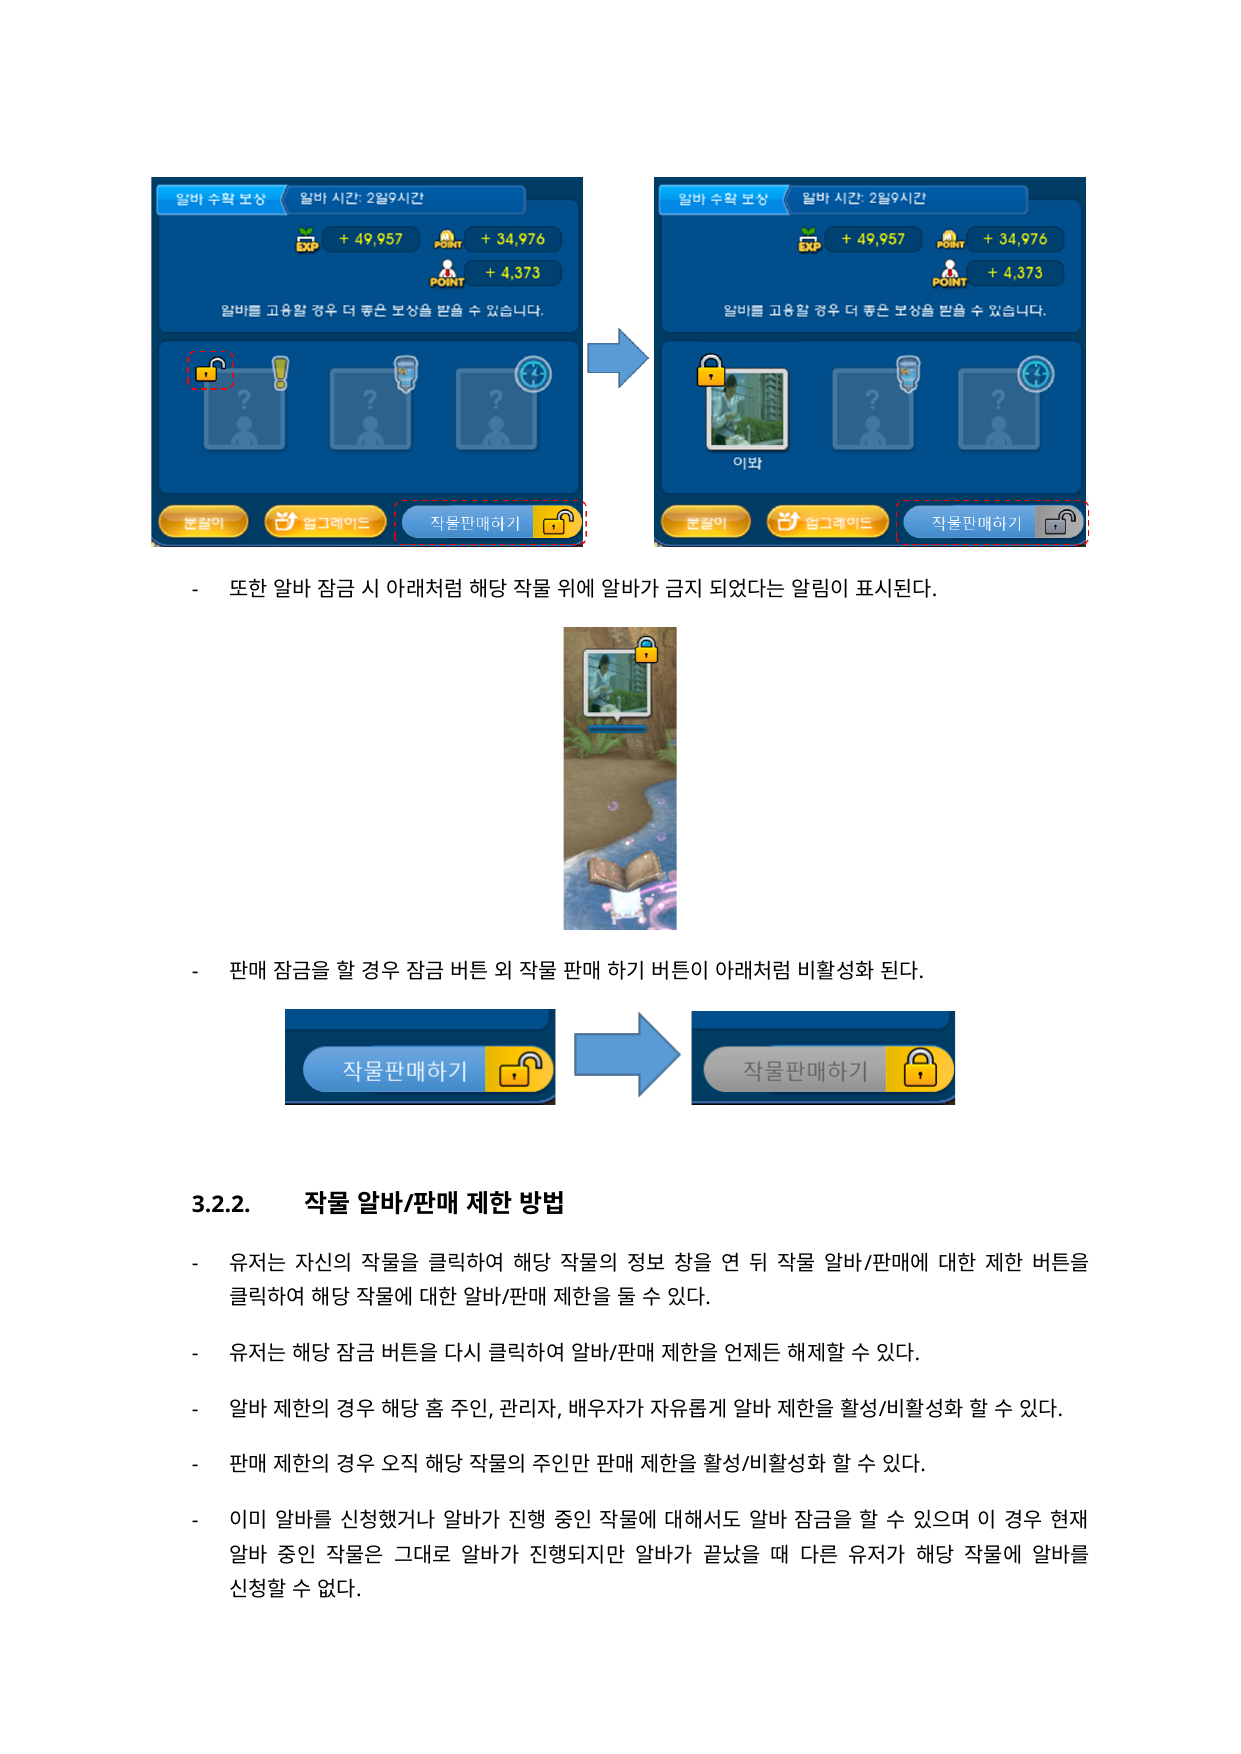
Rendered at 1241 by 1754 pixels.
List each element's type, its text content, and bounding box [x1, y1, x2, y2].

list 판매 제한의 경우 오직 해당 작물의 주인만 판매 제한을 활성/비활성화 할 수 있다. [192, 1447, 1090, 1478]
list 알바 제한의 경우 해당 홈 주인, 관리자, 배우자가 자유롭게 알바 제한을 활성/비활성화 할 수 있다. [192, 1392, 1090, 1422]
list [192, 1503, 1090, 1603]
picture [563, 627, 677, 930]
picture [151, 177, 1089, 547]
list 유저는 자신의 작물을 클릭하여 해당 작물의 정보 창을 연 뒤 작물 알바/판매에 대한 제한 버튼을 클릭하여 해당 작물에 대한 알바/판매 제한을 둘 수 있다. [192, 1246, 1090, 1311]
subtitle 작물 알바/판매 제한 방법 [192, 1183, 1090, 1219]
list 유저는 해당 잠금 버튼을 다시 클릭하여 알바/판매 제한을 언제든 해제할 수 있다. [192, 1336, 1090, 1366]
picture [285, 1009, 956, 1105]
list 판매 잠금을 할 경우 잠금 버튼 외 작물 판매 하기 버튼이 아래처럼 비활성화 된다. [192, 954, 1090, 984]
list 또한 알바 잠금 시 아래처럼 해당 작물 위에 알바가 금지 되었다는 알림이 표시된다. [192, 572, 1090, 602]
